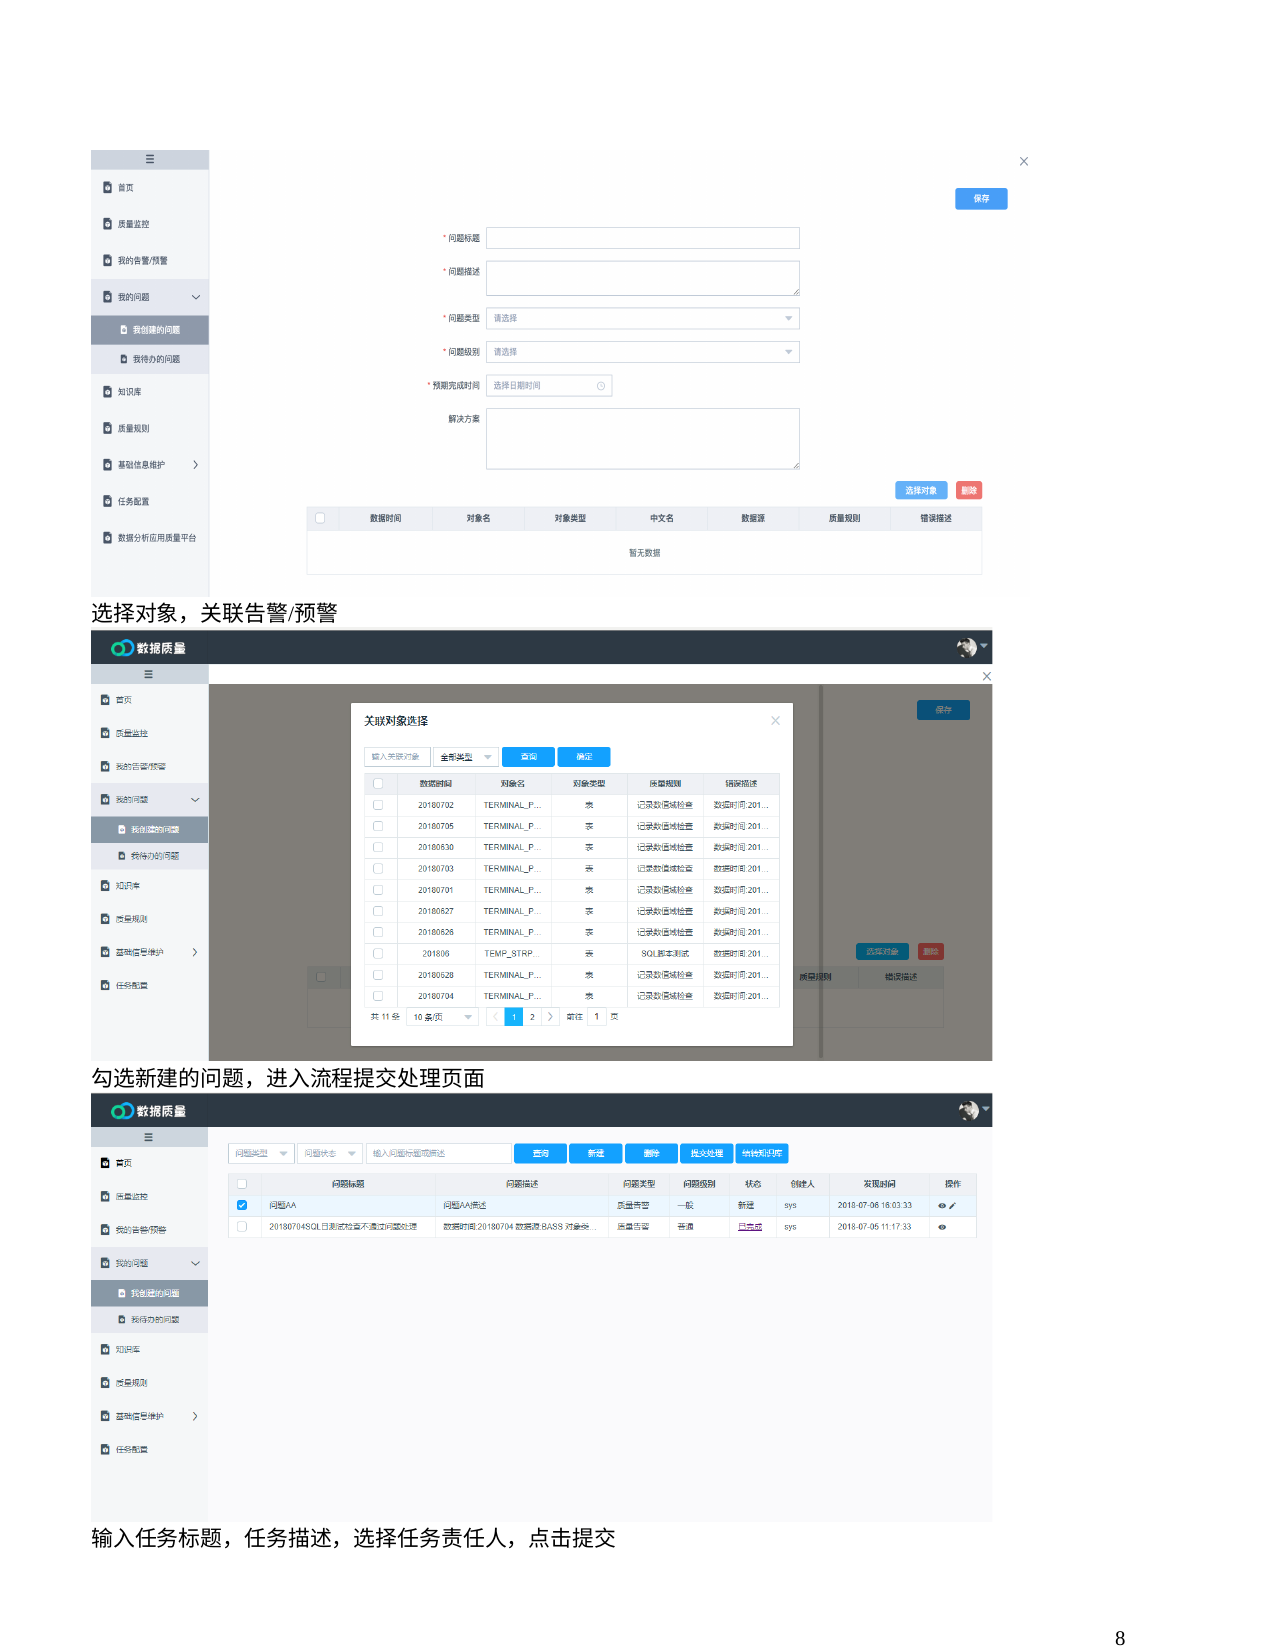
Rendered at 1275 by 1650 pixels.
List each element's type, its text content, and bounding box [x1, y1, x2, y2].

text 输入任务标题，任务描述，选择任务责任人，点击提交 [91, 1521, 1125, 1553]
text 勾选新建的问题，进入流程提交处理页面 [91, 1061, 1125, 1093]
picture [91, 150, 1031, 597]
picture [91, 627, 993, 1061]
text 选择对象，关联告警/预警 [91, 596, 1125, 628]
picture [91, 1092, 993, 1522]
